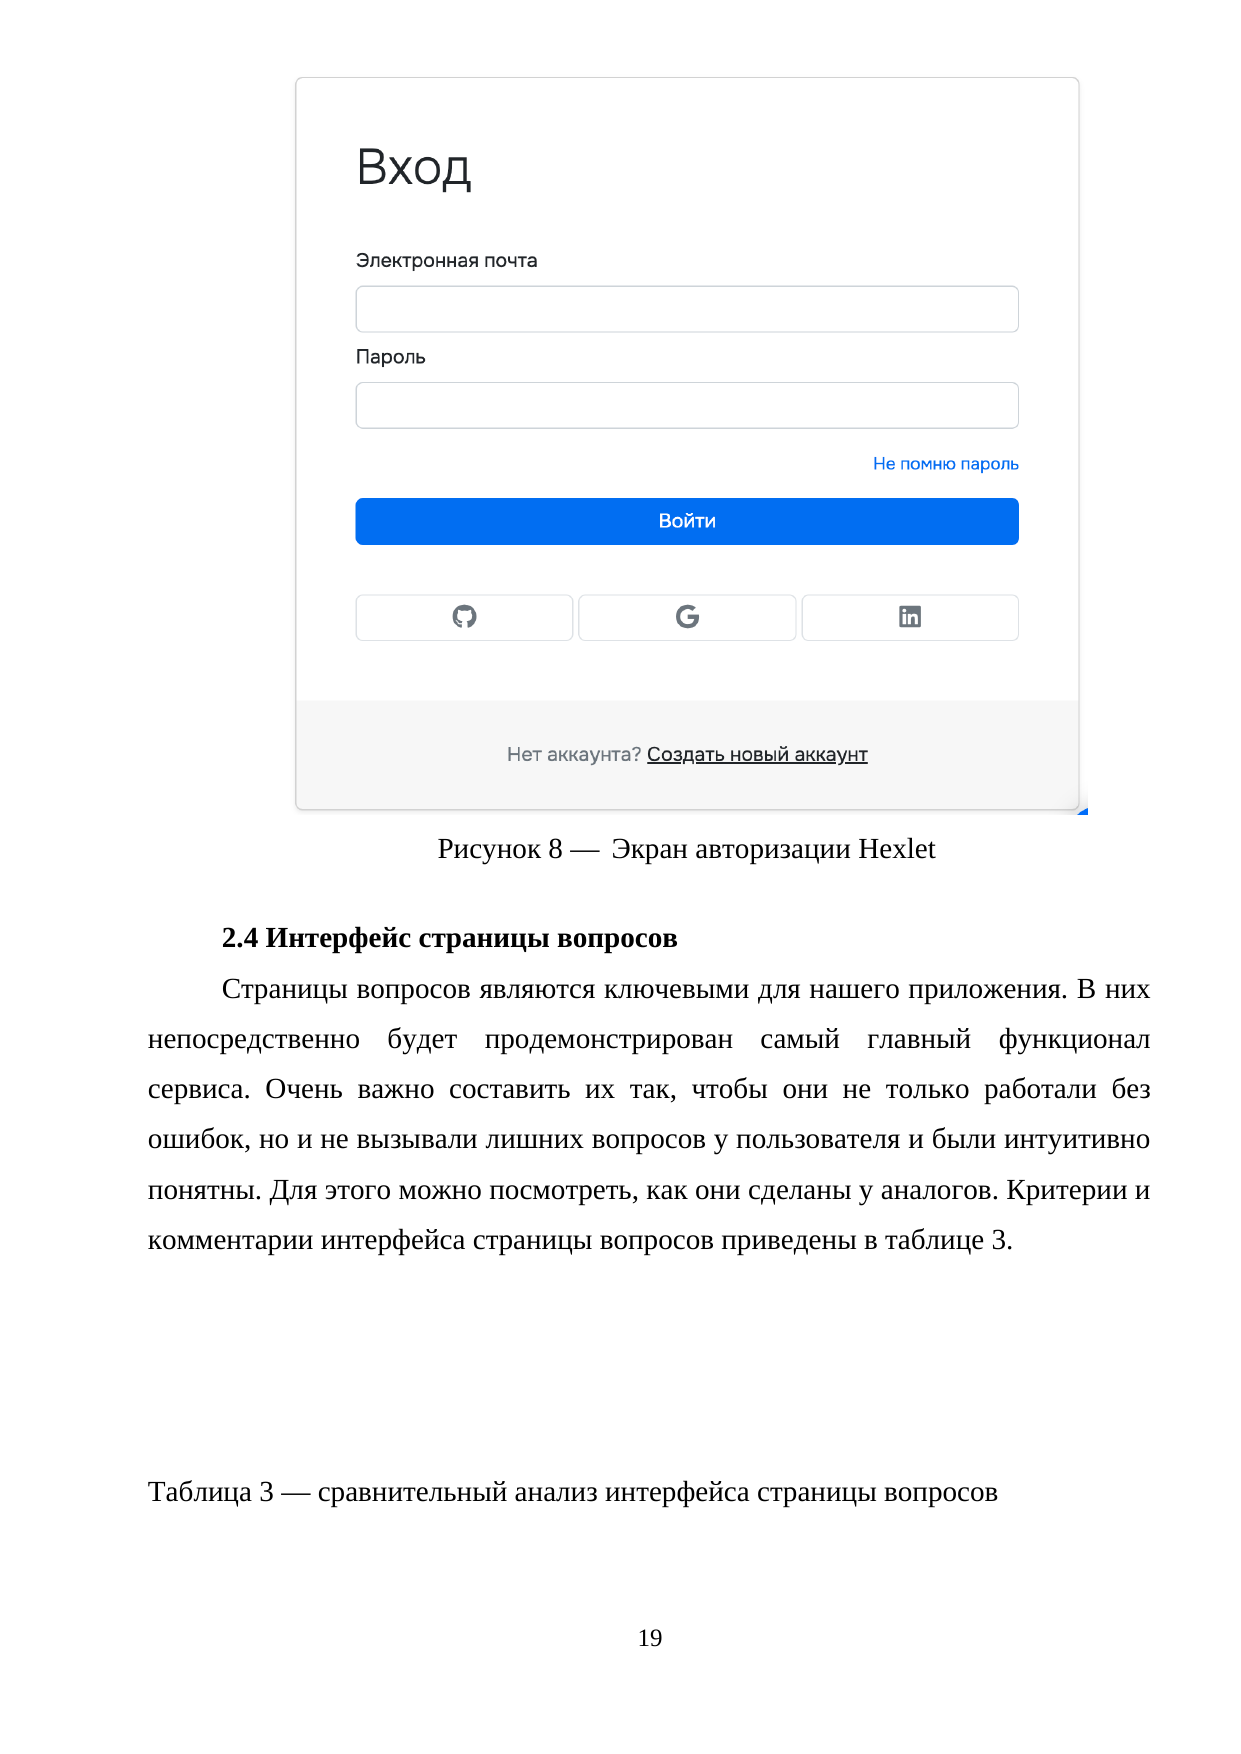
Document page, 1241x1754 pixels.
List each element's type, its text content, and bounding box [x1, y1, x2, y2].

picture [285, 73, 1088, 815]
text Страницы вопросов являются ключевыми для нашего приложения. В них непосредственно будет продемонстрирован самый главный функционал сервиса. Очень важно составить их так, чтобы они не только работали без ошибок, но и не вызывали лишних вопросов у пользователя и были интуитивно понятны. Для этого можно посмотреть, как они сделаны у аналогов. Критерии и комментарии интерфейса страницы вопросов приведены в таблице 3. [148, 971, 1152, 1256]
subtitle 2.4 Интерфейс страницы вопросов [148, 920, 1152, 954]
text Рисунок 8 — Экран авторизации Hexlet [148, 832, 1152, 865]
text Таблица 3 — сравнительный анализ интерфейса страницы вопросов [148, 1474, 1152, 1507]
